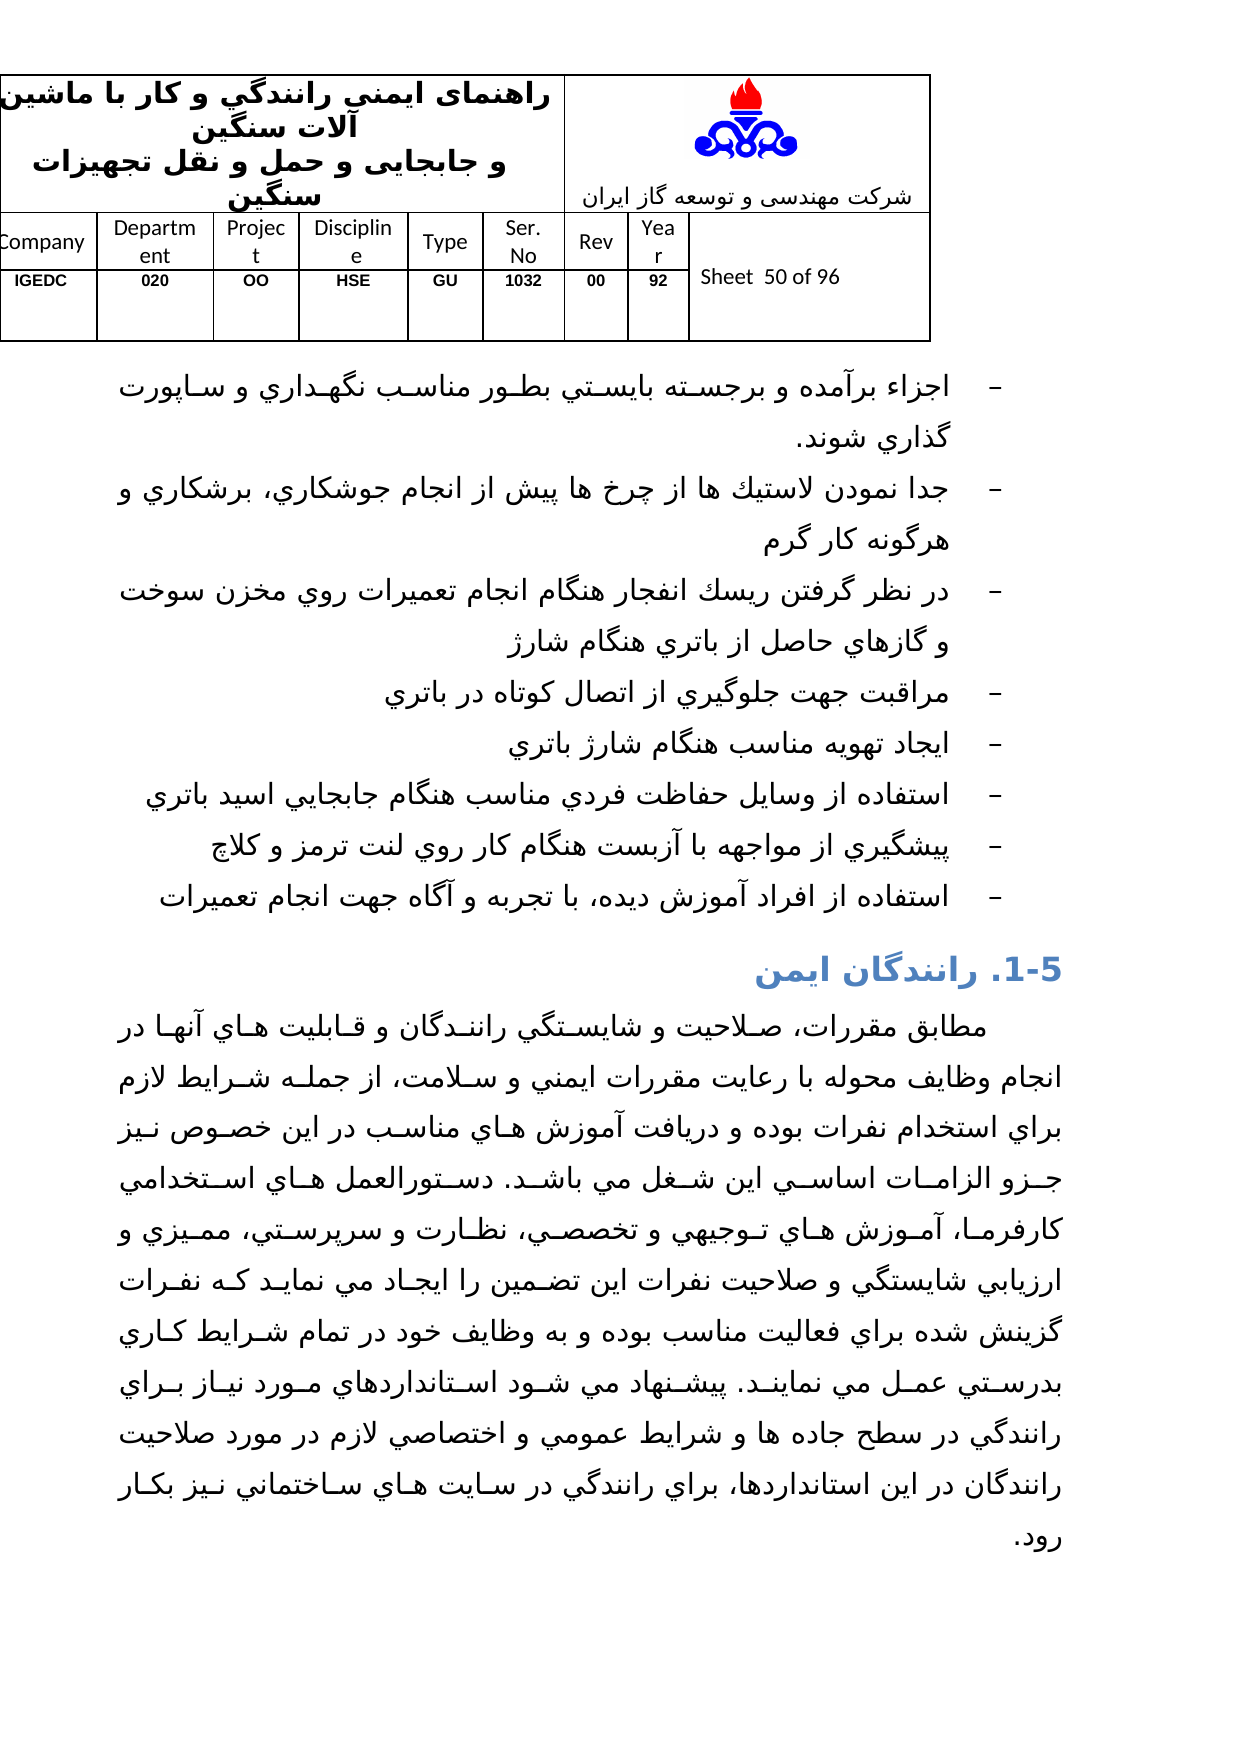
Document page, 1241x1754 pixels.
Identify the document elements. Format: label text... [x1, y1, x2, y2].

list مراقبت جهت جلوگيري از اتصال كوتاه در باتري [118, 675, 988, 709]
list پيشگيري از مواجهه با آزبست هنگام كار روي لنت ترمز و كلاچ [118, 828, 988, 862]
list استفاده از افراد آموزش ديده، با تجربه و آگاه جهت انجام تعميرات [118, 879, 988, 913]
list اجزاء برآمده و برجسته بايستي بطور مناسب نگهداري و ساپورت گذاري شوند. [118, 369, 988, 454]
list در نظر گرفتن ريسك انفجار هنگام انجام تعميرات روي مخزن سوخت و گازهاي حاصل از باتري هنگام شارژ [118, 573, 988, 658]
list استفاده از وسايل حفاظت فردي مناسب هنگام جابجايي اسيد باتري [118, 777, 988, 811]
text مطابق مقررات، صلاحيت و شايستگي رانندگان و قابليت هاي آنها در انجام وظايف محوله با رعايت مقررات ايمني و سلامت، از جمله شرايط لازم براي استخدام نفرات بوده و دريافت آموزش هاي مناسب در اين خصوص نيز جزو الزامات اساسي اين شغل مي باشد. دستورالعمل هاي استخدامي كارفرما، آموزش هاي توجيهي و تخصصي، نظارت و سرپرستي، مميزي و ارزيابي شايستگي و صلاحيت نفرات اين تضمين را ايجاد مي نمايد كه نفرات گزينش شده براي فعاليت مناسب بوده و به وظايف خود در تمام شرايط كاري بدرستي عمل مي نمايند. پيشنهاد مي شود استانداردهاي مورد نياز براي رانندگي در سطح جاده ها و شرايط عمومي و اختصاصي لازم در مورد صلاحيت رانندگان در اين استانداردها، براي رانندگي در سايت هاي ساختماني نيز بكار رود. [118, 1009, 1063, 1552]
list جدا نمودن لاستيك ها از چرخ ها پيش از انجام جوشكاري، برشكاري و هرگونه كار گرم [118, 471, 988, 556]
list ايجاد تهويه مناسب هنگام شارژ باتري [118, 726, 988, 760]
picture [684, 77, 810, 159]
subtitle 1-5. رانندگان ايمن [118, 951, 1063, 989]
